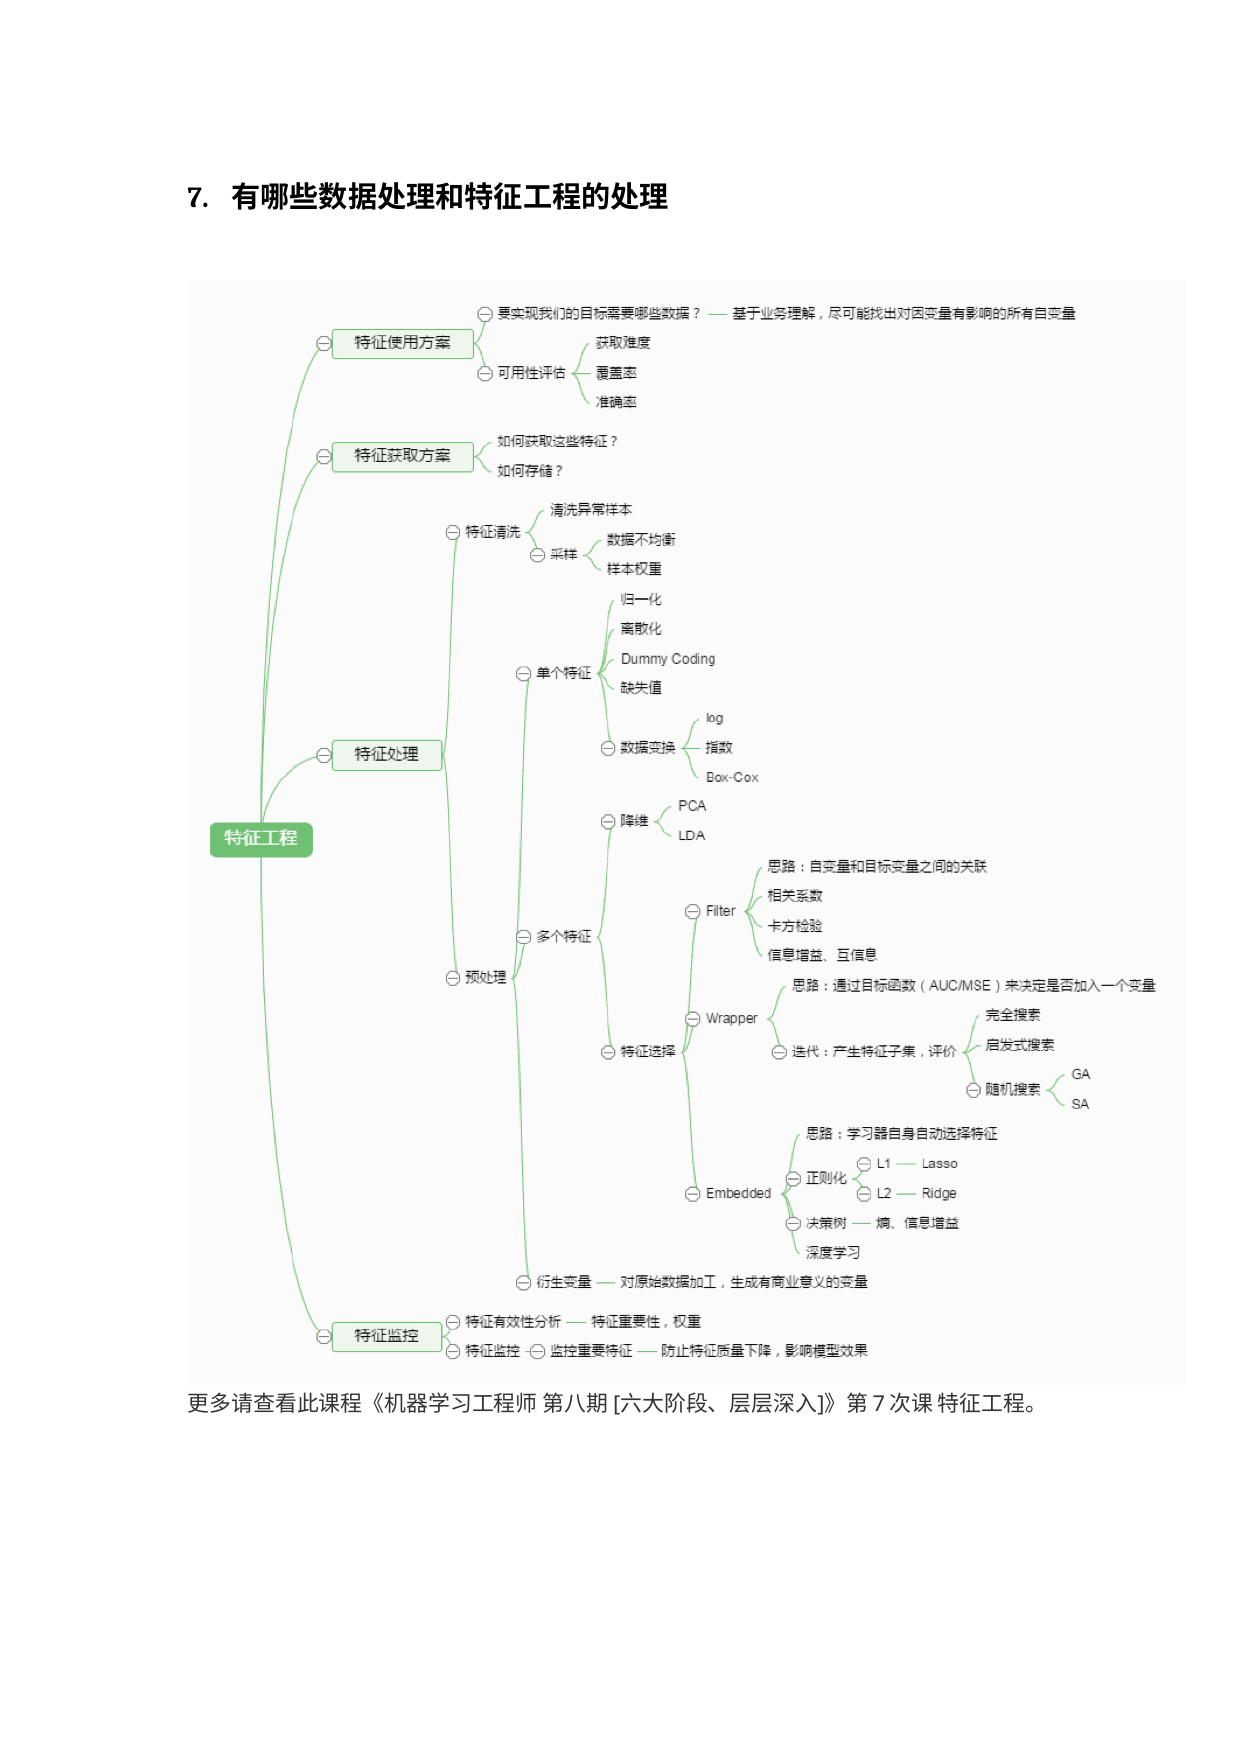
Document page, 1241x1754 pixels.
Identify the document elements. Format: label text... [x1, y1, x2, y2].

subtitle 有哪些数据处理和特征工程的处理 [187, 162, 1053, 227]
text 更多请查看此课程《机器学习工程师 第八期 [六大阶段、层层深入]》第7次课 特征工程。 [187, 1386, 1053, 1418]
picture [187, 280, 1186, 1385]
